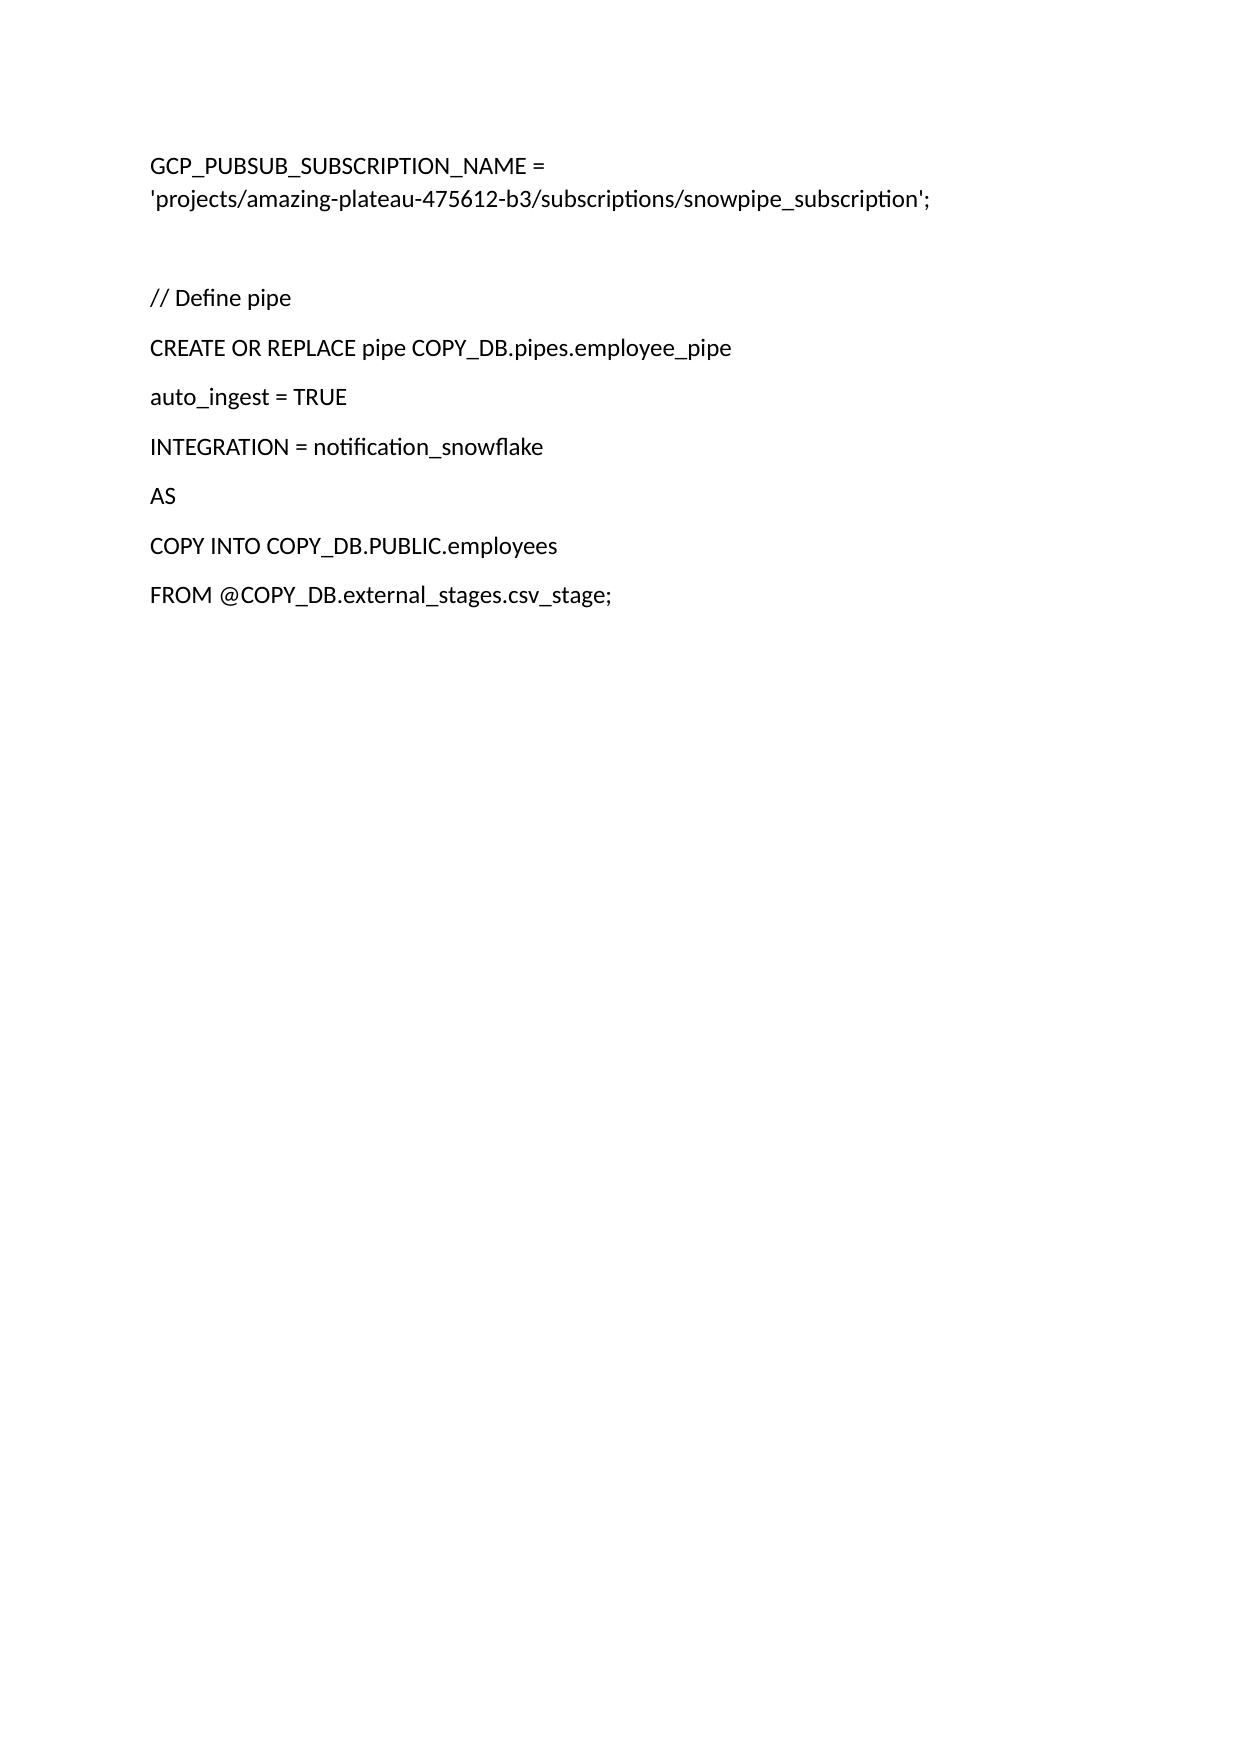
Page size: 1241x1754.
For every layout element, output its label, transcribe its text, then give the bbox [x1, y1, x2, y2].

text auto_ingest = TRUE [150, 381, 1090, 412]
text INTEGRATION = notification_snowflake [150, 431, 1090, 461]
text COPY INTO COPY_DB.PUBLIC.employees [150, 530, 1090, 561]
text AS [150, 480, 1090, 511]
text // Define pipe [150, 282, 1090, 313]
text FROM @COPY_DB.external_stages.csv_stage; [150, 579, 1090, 610]
text GCP_PUBSUB_SUBSCRIPTION_NAME = 'projects/amazing-plateau-475612-b3/subscriptions/snowpipe_subscription'; [150, 150, 1090, 213]
text CREATE OR REPLACE pipe COPY_DB.pipes.employee_pipe [150, 332, 1090, 362]
